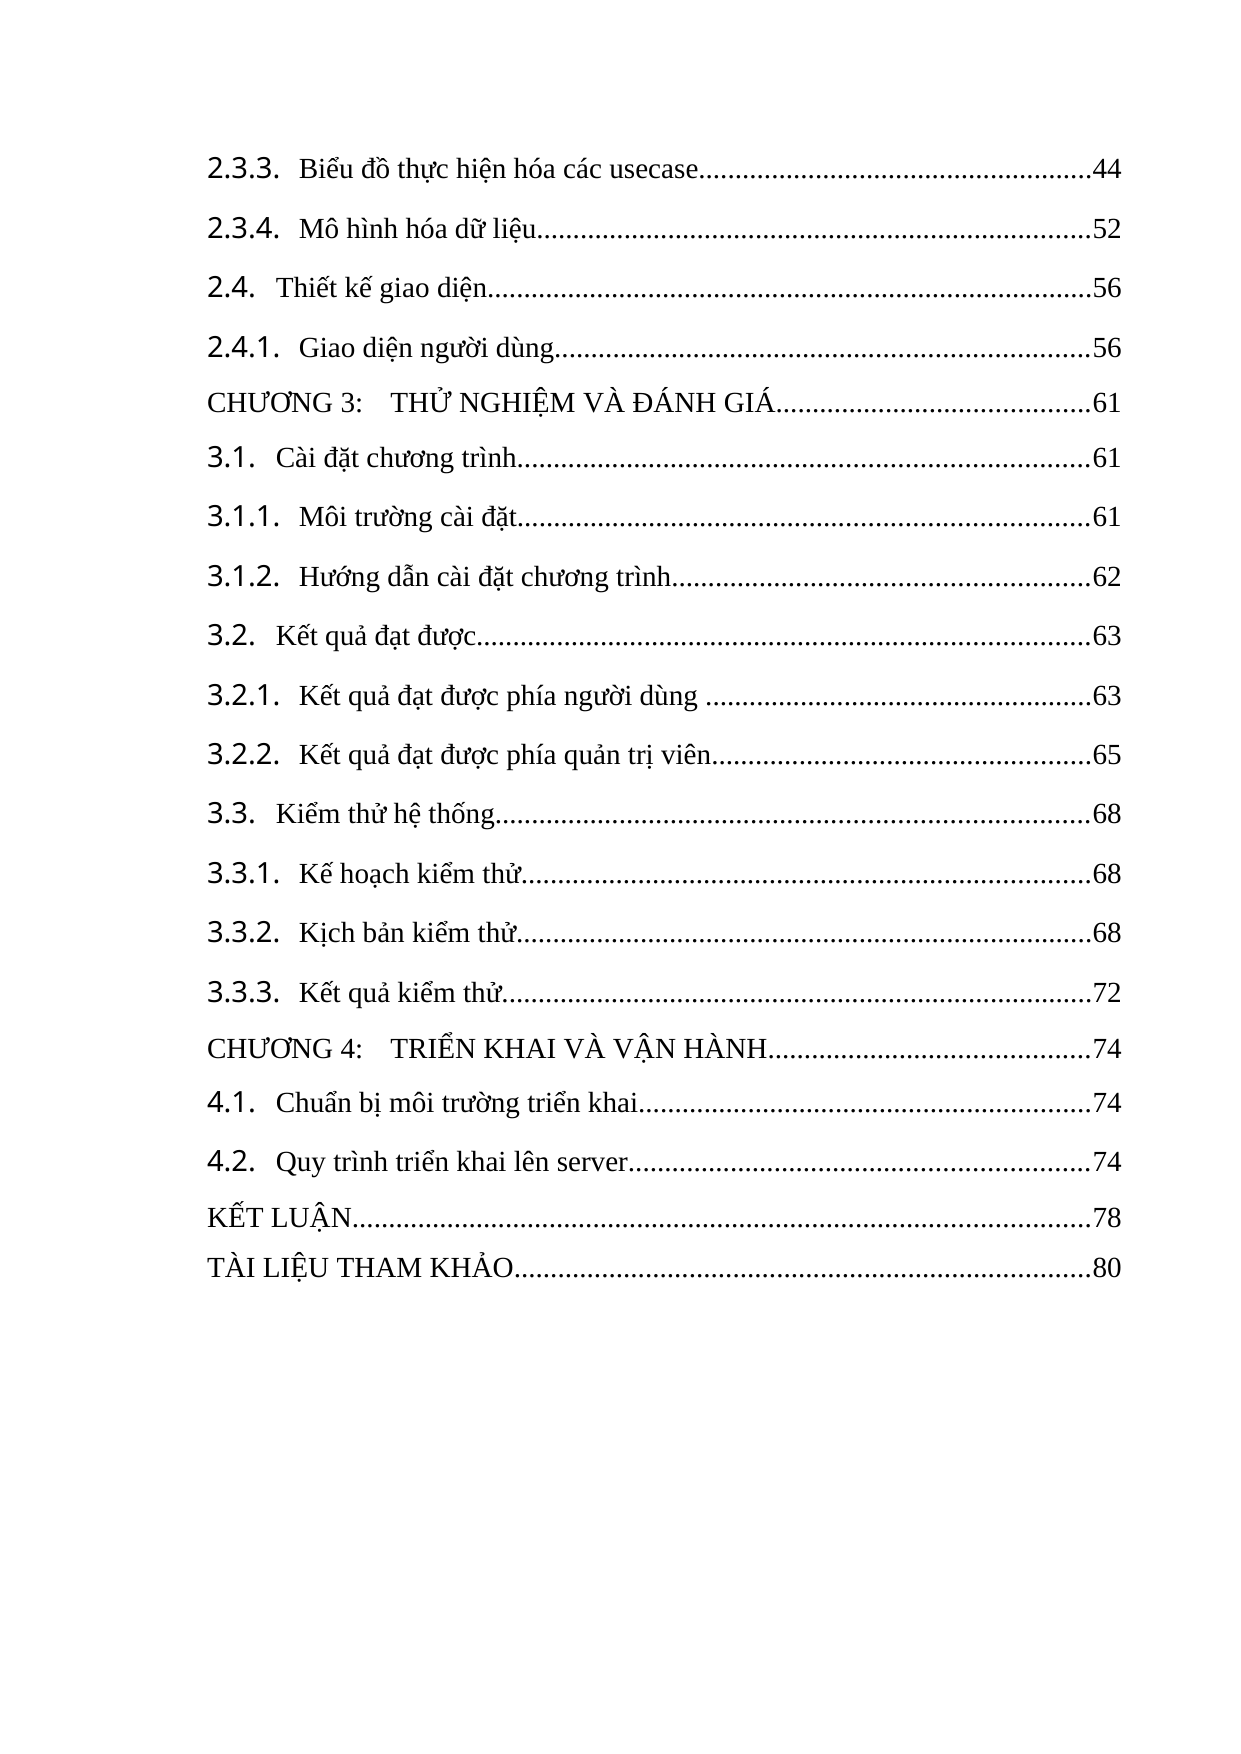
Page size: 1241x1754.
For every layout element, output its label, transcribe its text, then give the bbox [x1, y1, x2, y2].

text 3.2.2. Kết quả đạt được phía quản trị viên 65 [207, 733, 1122, 773]
text 3.3.1. Kế hoạch kiểm thử 68 [207, 852, 1122, 892]
text 3.3. Kiểm thử hệ thống 68 [207, 793, 1122, 832]
text 2.3.4. Mô hình hóa dữ liệu 52 [207, 207, 1122, 247]
text 4.1. Chuẩn bị môi trường triển khai 74 [207, 1081, 1122, 1121]
text TÀI LIỆU THAM KHẢO 80 [207, 1250, 1122, 1284]
text 3.3.2. Kịch bản kiểm thử 68 [207, 912, 1122, 951]
text 3.1.2. Hướng dẫn cài đặt chương trình 62 [207, 555, 1122, 594]
text 4.2. Quy trình triển khai lên server 74 [207, 1141, 1122, 1180]
text 3.2.1. Kết quả đạt được phía người dùng 63 [207, 674, 1122, 713]
text 3.2. Kết quả đạt được 63 [207, 614, 1122, 654]
text 3.3.3. Kết quả kiểm thử 72 [207, 971, 1122, 1011]
text 3.1.1. Môi trường cài đặt 61 [207, 495, 1122, 535]
text 3.1. Cài đặt chương trình 61 [207, 436, 1122, 476]
text 2.4. Thiết kế giao diện 56 [207, 267, 1122, 306]
text KẾT LUẬN 78 [207, 1200, 1122, 1233]
text CHƯƠNG 3: THỬ NGHIỆM VÀ ĐÁNH GIÁ 61 [207, 386, 1122, 419]
text 2.3.3. Biểu đồ thực hiện hóa các usecase 44 [207, 148, 1122, 187]
text CHƯƠNG 4: TRIỂN KHAI VÀ VẬN HÀNH 74 [207, 1031, 1122, 1064]
text 2.4.1. Giao diện người dùng 56 [207, 326, 1122, 366]
